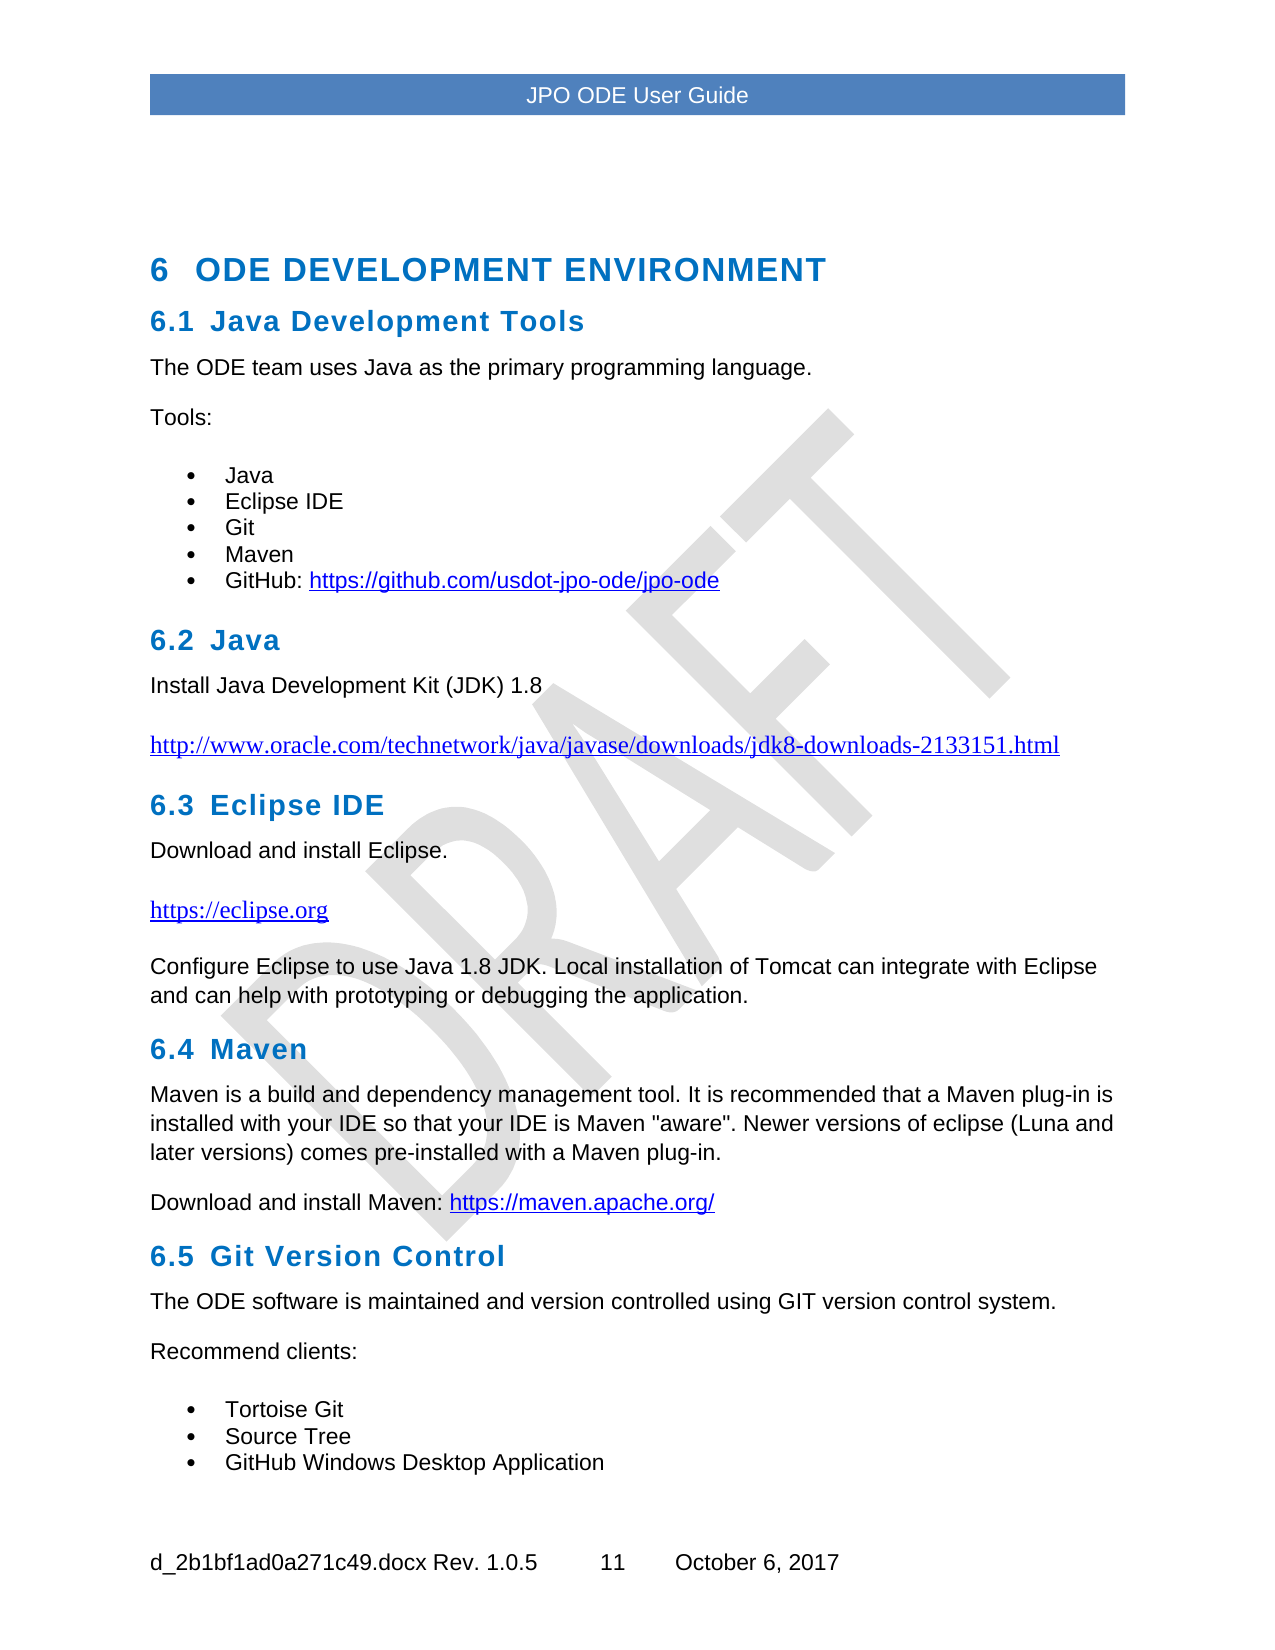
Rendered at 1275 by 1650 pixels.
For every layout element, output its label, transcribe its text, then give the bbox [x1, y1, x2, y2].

text https://eclipse.org [150, 895, 1125, 924]
list GitHub Windows Desktop Application [187, 1449, 1125, 1475]
subtitle Eclipse IDE [150, 788, 1125, 821]
subtitle ODE DEVELOPMENT ENVIRONMENT [150, 249, 1125, 288]
text Maven is a build and dependency management tool. It is recommended that a Maven plug-in is installed with your IDE so that your IDE is Maven "aware". Newer versions of eclipse (Luna and later versions) comes pre-installed with a Maven plug-in. [150, 1081, 1125, 1166]
subtitle Java Development Tools [150, 304, 1125, 338]
list Git [187, 514, 1125, 541]
text Download and install Eclipse. [150, 837, 1125, 864]
text Install Java Development Kit (JDK) 1.8 [150, 672, 1125, 698]
subtitle Git Version Control [150, 1239, 1125, 1272]
text Tools: [150, 403, 1125, 430]
text http://www.oracle.com/technetwork/java/javase/downloads/jdk8-downloads-2133151.html [150, 730, 1125, 759]
text Download and install Maven: https://maven.apache.org/ [150, 1189, 1125, 1216]
subtitle Java [150, 622, 1125, 656]
list Eclipse IDE [187, 488, 1125, 514]
list Maven [187, 541, 1125, 567]
text The ODE team uses Java as the primary programming language. [150, 354, 1125, 380]
subtitle Maven [150, 1032, 1125, 1066]
list GitHub: https://github.com/usdot-jpo-ode/jpo-ode [187, 567, 1125, 593]
text Recommend clients: [150, 1338, 1125, 1364]
text Configure Eclipse to use Java 1.8 JDK. Local installation of Tomcat can integrate with Eclipse and can help with prototyping or debugging the application. [150, 953, 1125, 1009]
list Source Tree [187, 1423, 1125, 1449]
text The ODE software is maintained and version controlled using GIT version control system. [150, 1288, 1125, 1315]
list Tortoise Git [187, 1396, 1125, 1423]
list Java [187, 462, 1125, 488]
